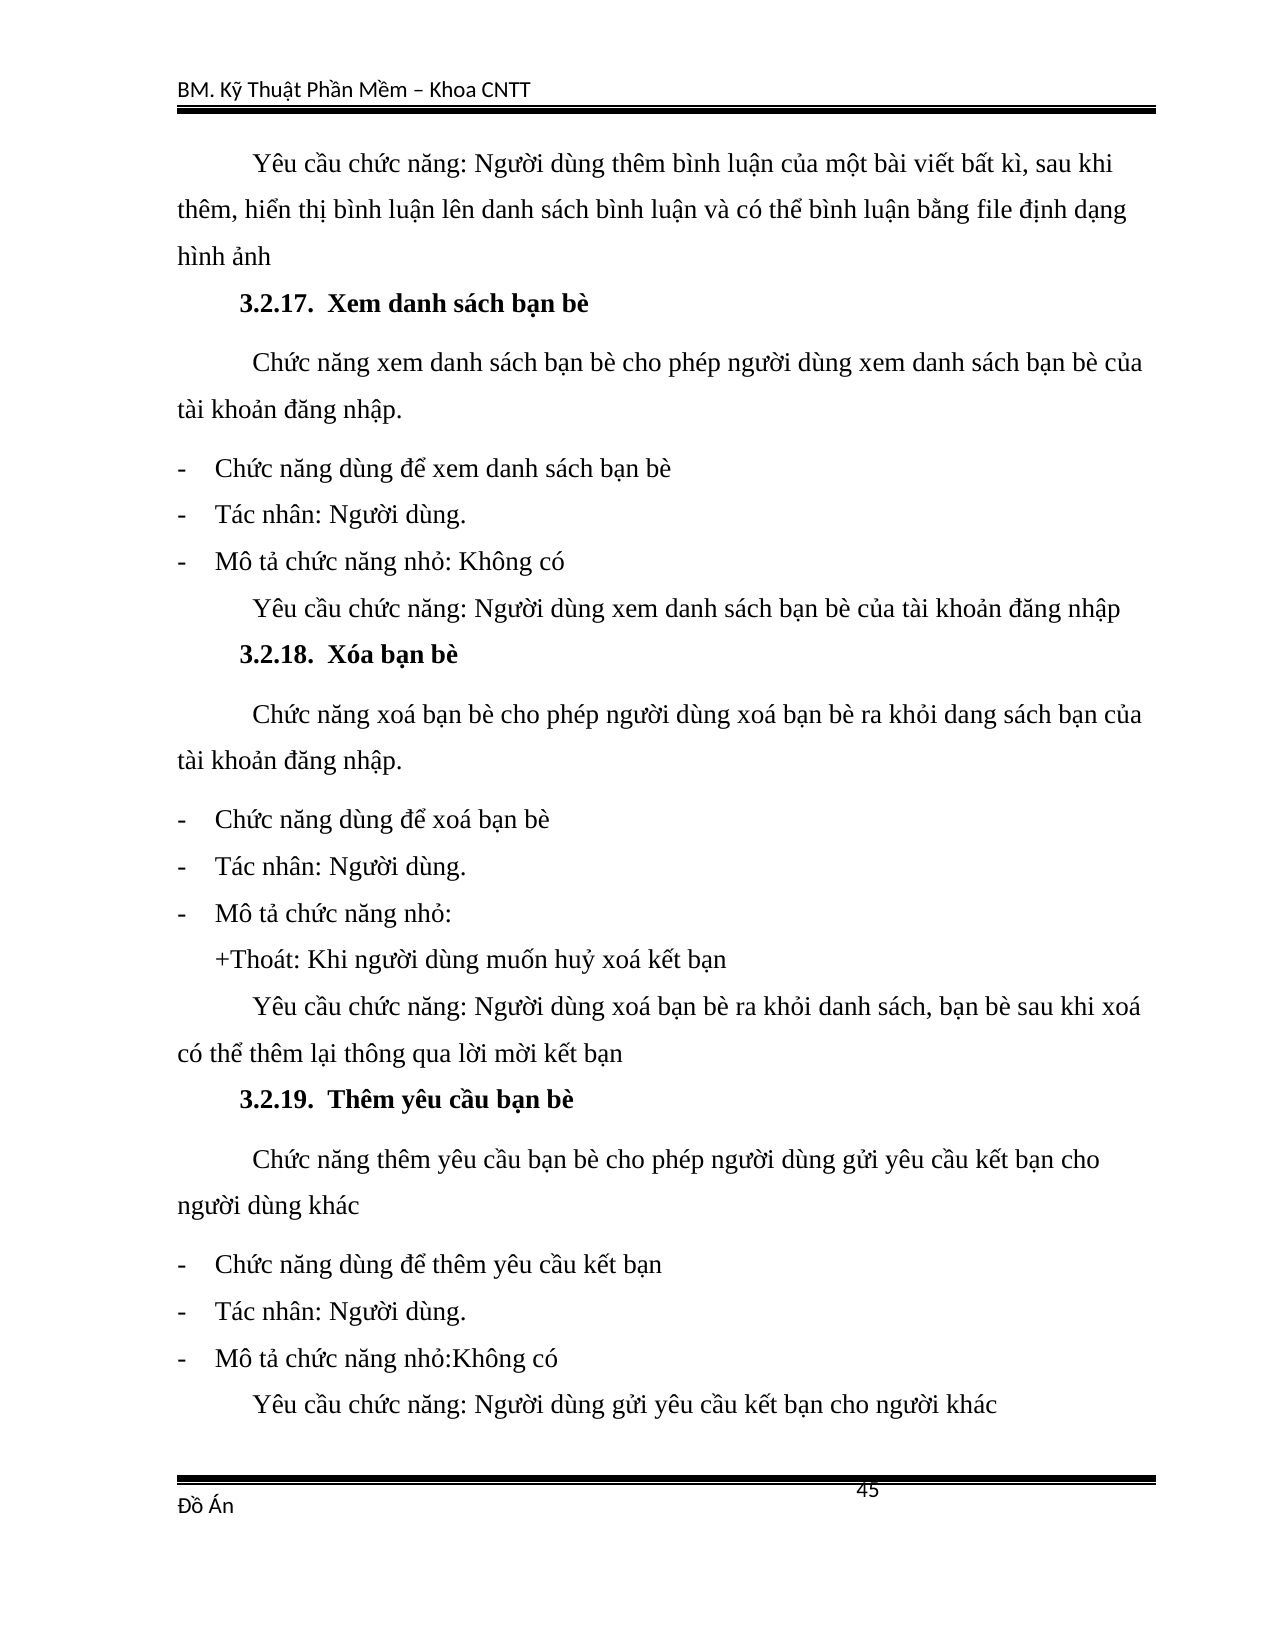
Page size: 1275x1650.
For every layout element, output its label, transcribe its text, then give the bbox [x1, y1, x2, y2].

list Mô tả chức năng nhỏ: [177, 897, 1156, 928]
list Yêu cầu chức năng: Người dùng thêm bình luận của một bài viết bất kì, sau khi thêm, hiển thị bình luận lên danh sách bình luận và có thể bình luận bằng file định dạng hình ảnh [177, 147, 1156, 271]
list Yêu cầu chức năng: Người dùng xoá bạn bè ra khỏi danh sách, bạn bè sau khi xoá có thể thêm lại thông qua lời mời kết bạn [177, 990, 1156, 1068]
list Yêu cầu chức năng: Người dùng xem danh sách bạn bè của tài khoản đăng nhập [177, 592, 1156, 623]
text Chức năng xem danh sách bạn bè cho phép người dùng xem danh sách bạn bè của tài khoản đăng nhập. [177, 346, 1156, 424]
text Chức năng xoá bạn bè cho phép người dùng xoá bạn bè ra khỏi dang sách bạn của tài khoản đăng nhập. [177, 698, 1156, 776]
list Mô tả chức năng nhỏ:Không có [177, 1342, 1156, 1373]
list Chức năng dùng để xem danh sách bạn bè [177, 452, 1156, 483]
list Chức năng dùng để thêm yêu cầu kết bạn [177, 1249, 1156, 1280]
list Tác nhân: Người dùng. [177, 850, 1156, 881]
list Tác nhân: Người dùng. [177, 499, 1156, 530]
list Thêm yêu cầu bạn bè [239, 1084, 1156, 1115]
list Mô tả chức năng nhỏ: Không có [177, 545, 1156, 576]
text Chức năng thêm yêu cầu bạn bè cho phép người dùng gửi yêu cầu kết bạn cho người dùng khác [177, 1143, 1156, 1221]
list Chức năng dùng để xoá bạn bè [177, 804, 1156, 835]
list +Thoát: Khi người dùng muốn huỷ xoá kết bạn [177, 944, 1156, 975]
list Tác nhân: Người dùng. [177, 1295, 1156, 1326]
list Xem danh sách bạn bè [239, 287, 1156, 318]
list Yêu cầu chức năng: Người dùng gửi yêu cầu kết bạn cho người khác [177, 1389, 1156, 1420]
list Xóa bạn bè [239, 639, 1156, 670]
